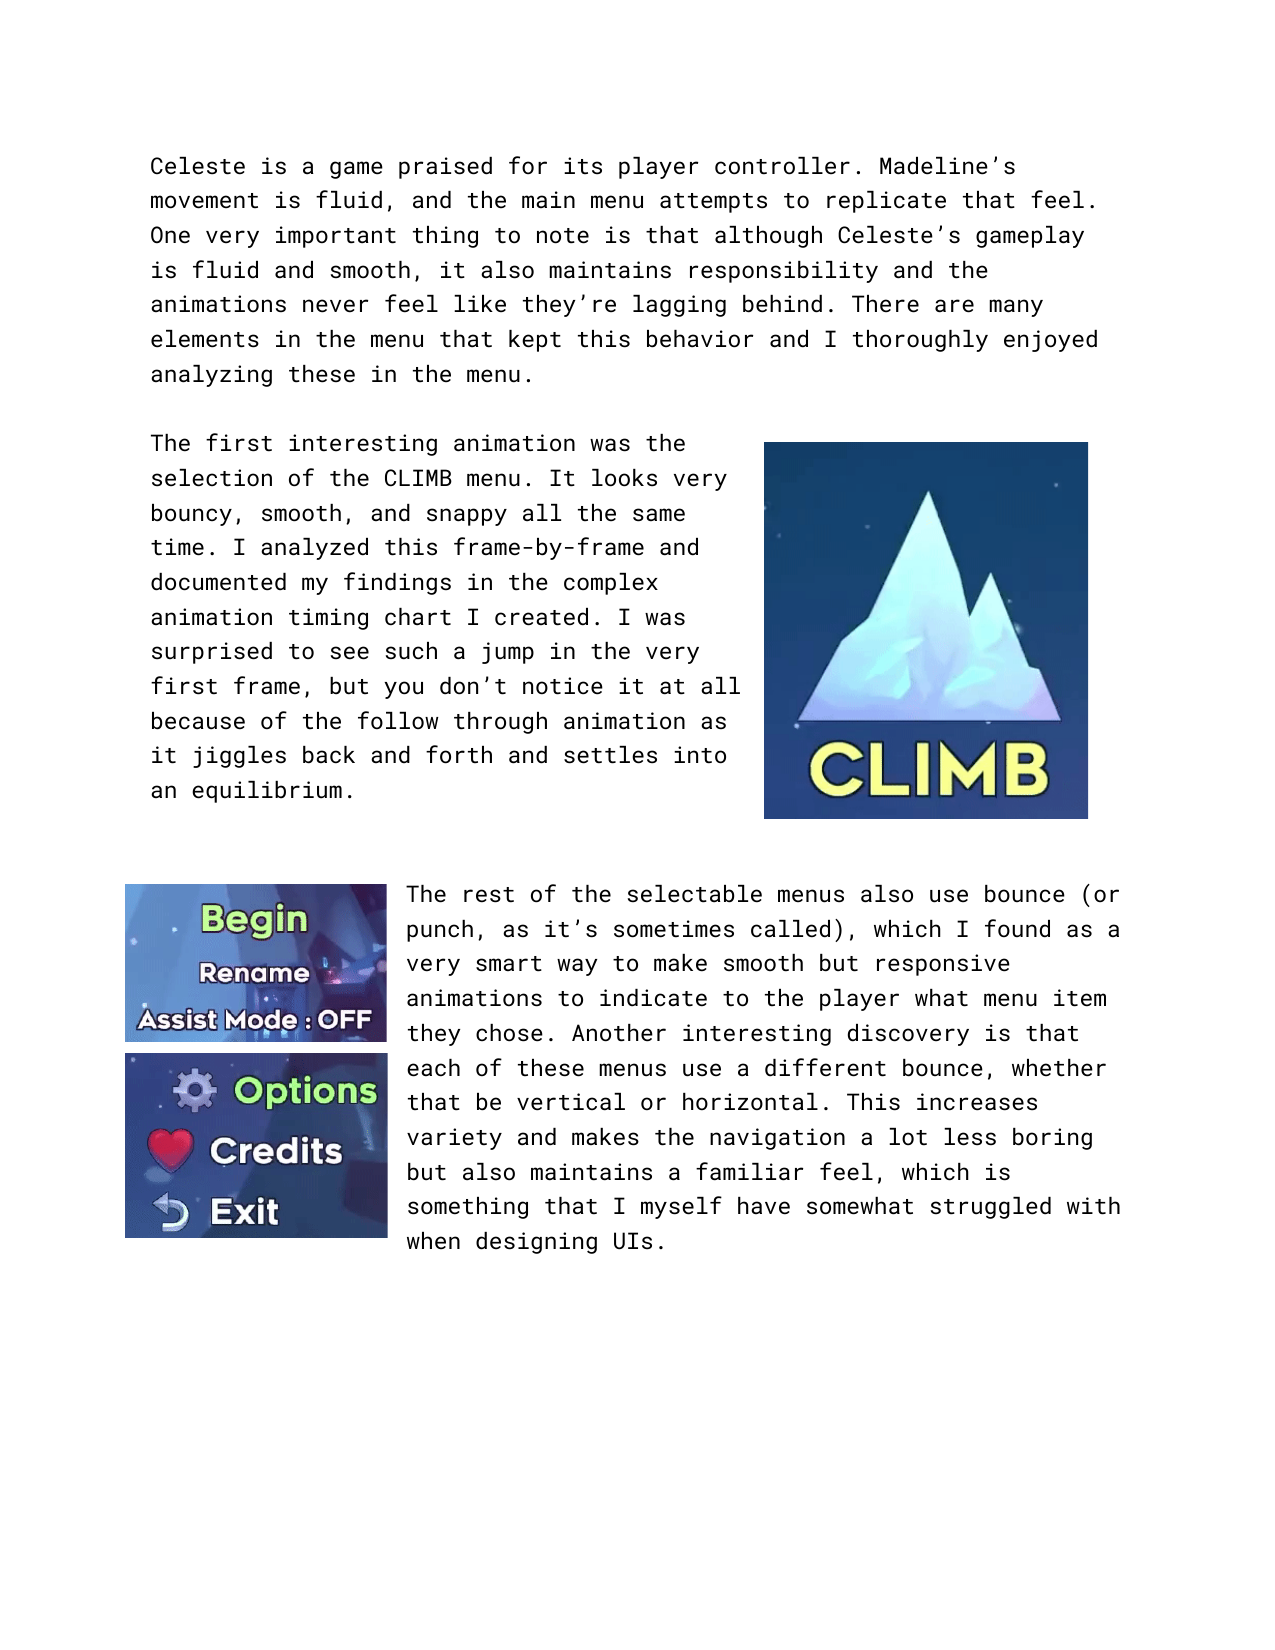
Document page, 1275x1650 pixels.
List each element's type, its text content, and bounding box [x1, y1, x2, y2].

text Celeste is a game praised for its player controller. Madeline’s movement is fluid, and the main menu attempts to replicate that feel. One very important thing to note is that although Celeste’s gameplay is fluid and smooth, it also maintains responsibility and the animations never feel like they’re lagging behind. There are many elements in the menu that kept this behavior and I thoroughly enjoyed analyzing these in the menu. [150, 150, 1125, 388]
text The rest of the selectable menus also use bounce (or punch, as it’s sometimes called), which I found as a very smart way to make smooth but responsive animations to indicate to the player what menu item they chose. Another interesting discovery is that each of these menus use a different bounce, whether that be vertical or horizontal. This increases variety and makes the navigation a lot less boring but also maintains a familiar feel, which is something that I myself have somewhat struggled with when designing UIs. [150, 878, 1125, 1256]
picture [125, 1053, 388, 1238]
picture [764, 442, 1089, 819]
picture [125, 884, 387, 1042]
